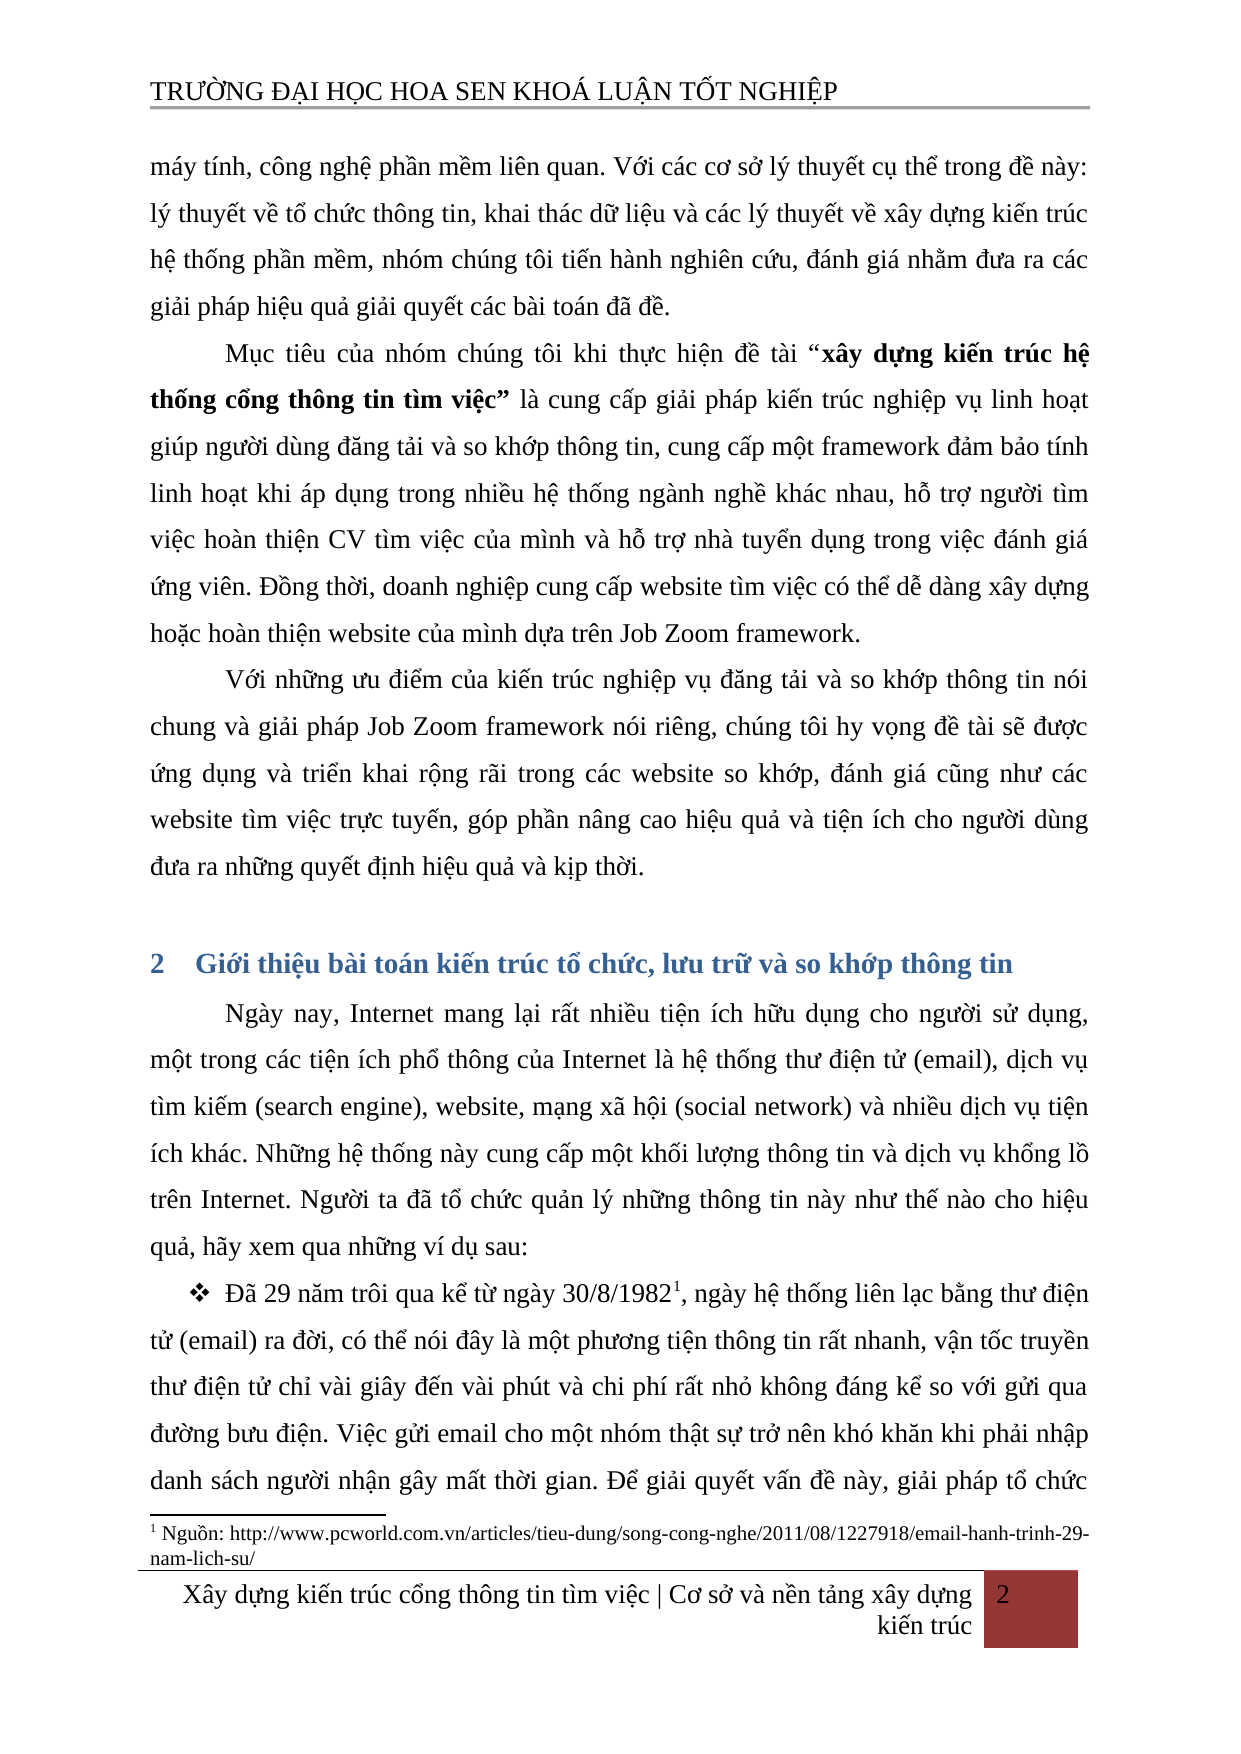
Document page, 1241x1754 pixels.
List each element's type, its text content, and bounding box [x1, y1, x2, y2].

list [150, 1277, 1090, 1495]
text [150, 150, 1090, 321]
text Với những ưu điểm của kiến trúc nghiệp vụ đăng tải và so khớp thông tin nói chung và giải pháp Job Zoom framework nói riêng, chúng tôi hy vọng đề tài sẽ được ứng dụng và triển khai rộng rãi trong các website so khớp, đánh giá cũng như các website tìm việc trực tuyến, góp phần nâng cao hiệu quả và tiện ích cho người dùng đưa ra những quyết định hiệu quả và kịp thời. [150, 663, 1090, 881]
subtitle Giới thiệu bài toán kiến trúc tổ chức, lưu trữ và so khớp thông tin [150, 947, 1090, 980]
text Ngày nay, Internet mang lại rất nhiều tiện ích hữu dụng cho người sử dụng, một trong các tiện ích phổ thông của Internet là hệ thống thư điện tử (email), dịch vụ tìm kiếm (search engine), website, mạng xã hội (social network) và nhiều dịch vụ tiện ích khác. Những hệ thống này cung cấp một khối lượng thông tin và dịch vụ khổng lồ trên Internet. Người ta đã tổ chức quản lý những thông tin này như thế nào cho hiệu quả, hãy xem qua những ví dụ sau: [150, 997, 1090, 1261]
text Mục tiêu của nhóm chúng tôi khi thực hiện đề tài “xây dựng kiến trúc hệ thống cổng thông tin tìm việc” là cung cấp giải pháp kiến trúc nghiệp vụ linh hoạt giúp người dùng đăng tải và so khớp thông tin, cung cấp một framework đảm bảo tính linh hoạt khi áp dụng trong nhiều hệ thống ngành nghề khác nhau, hỗ trợ người tìm việc hoàn thiện CV tìm việc của mình và hỗ trợ nhà tuyển dụng trong việc đánh giá ứng viên. Đồng thời, doanh nghiệp cung cấp website tìm việc có thể dễ dàng xây dựng hoặc hoàn thiện website của mình dựa trên Job Zoom framework. [150, 337, 1090, 648]
